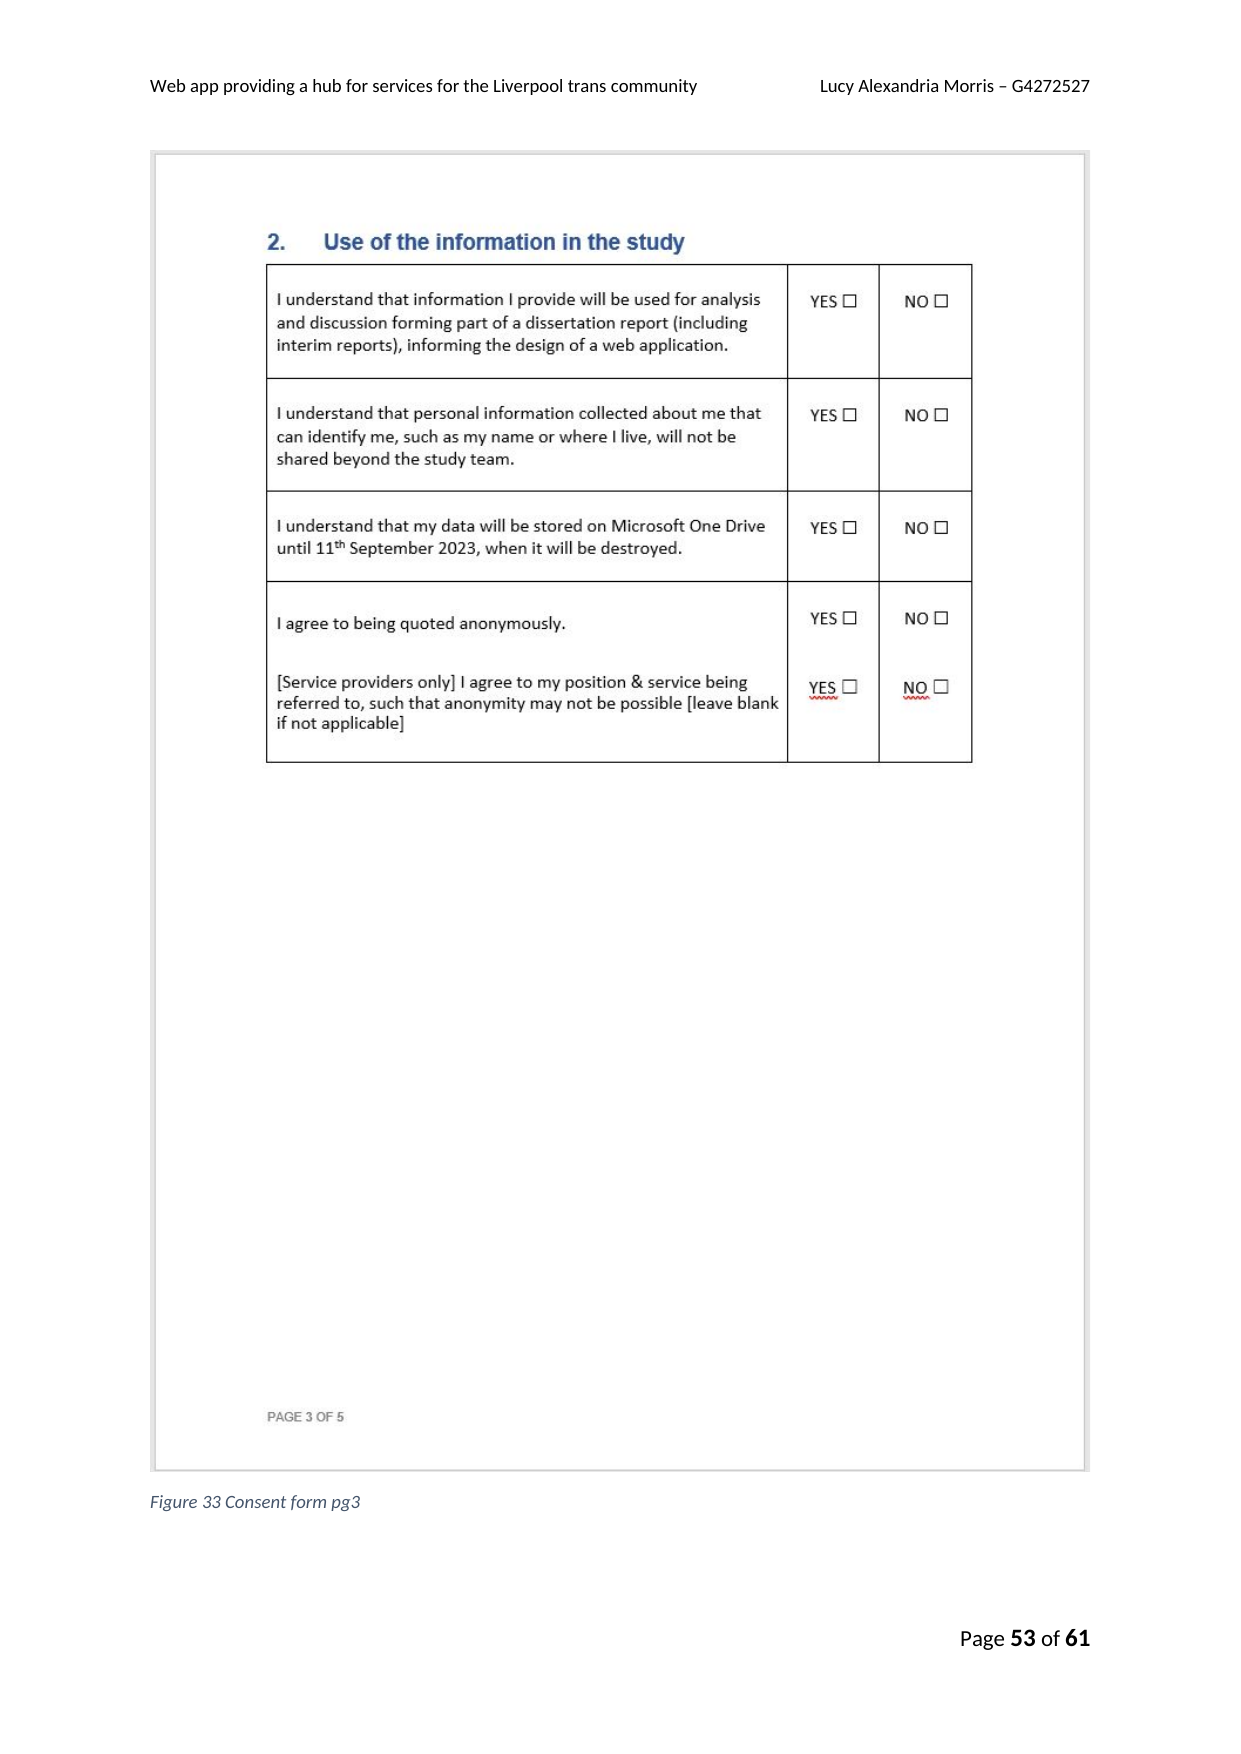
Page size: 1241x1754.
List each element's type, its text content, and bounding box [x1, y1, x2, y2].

picture [150, 150, 1091, 1472]
